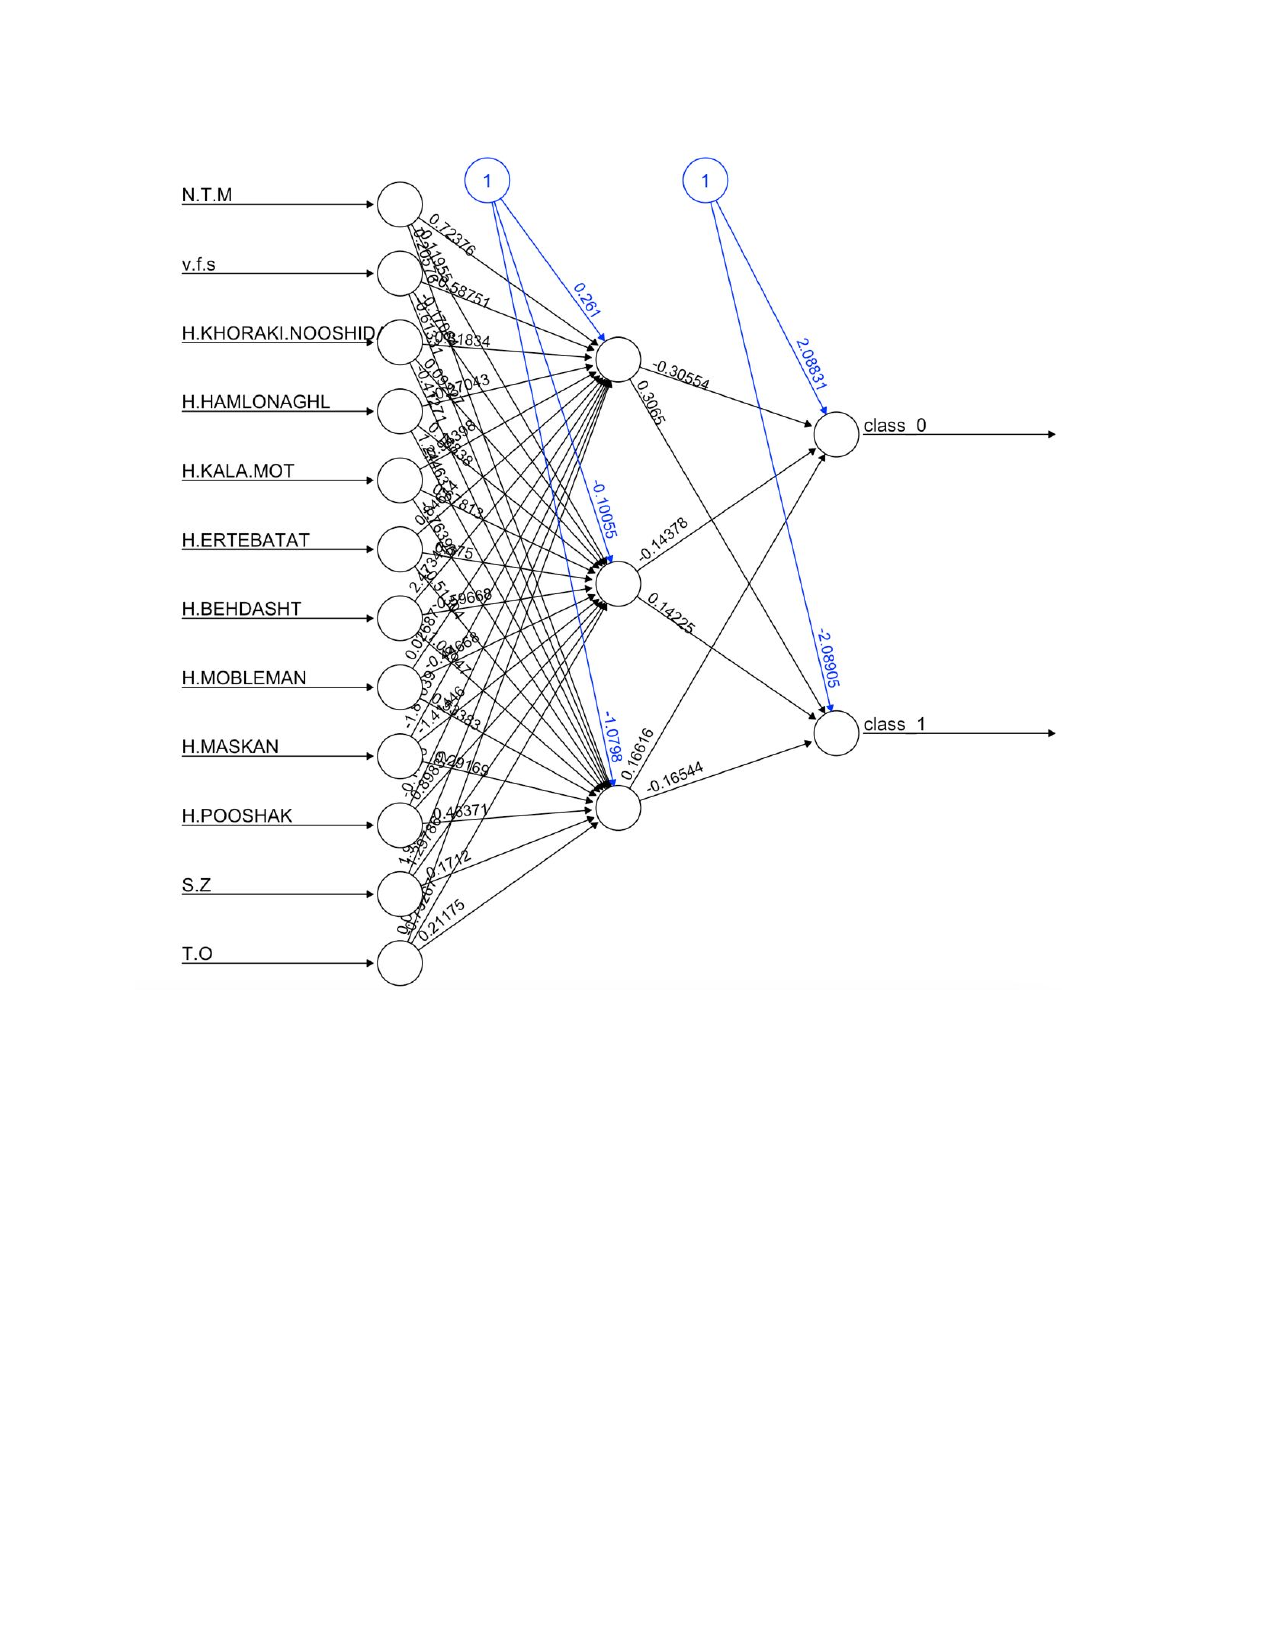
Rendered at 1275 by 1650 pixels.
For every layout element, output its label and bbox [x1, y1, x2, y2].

picture [134, 150, 1110, 990]
